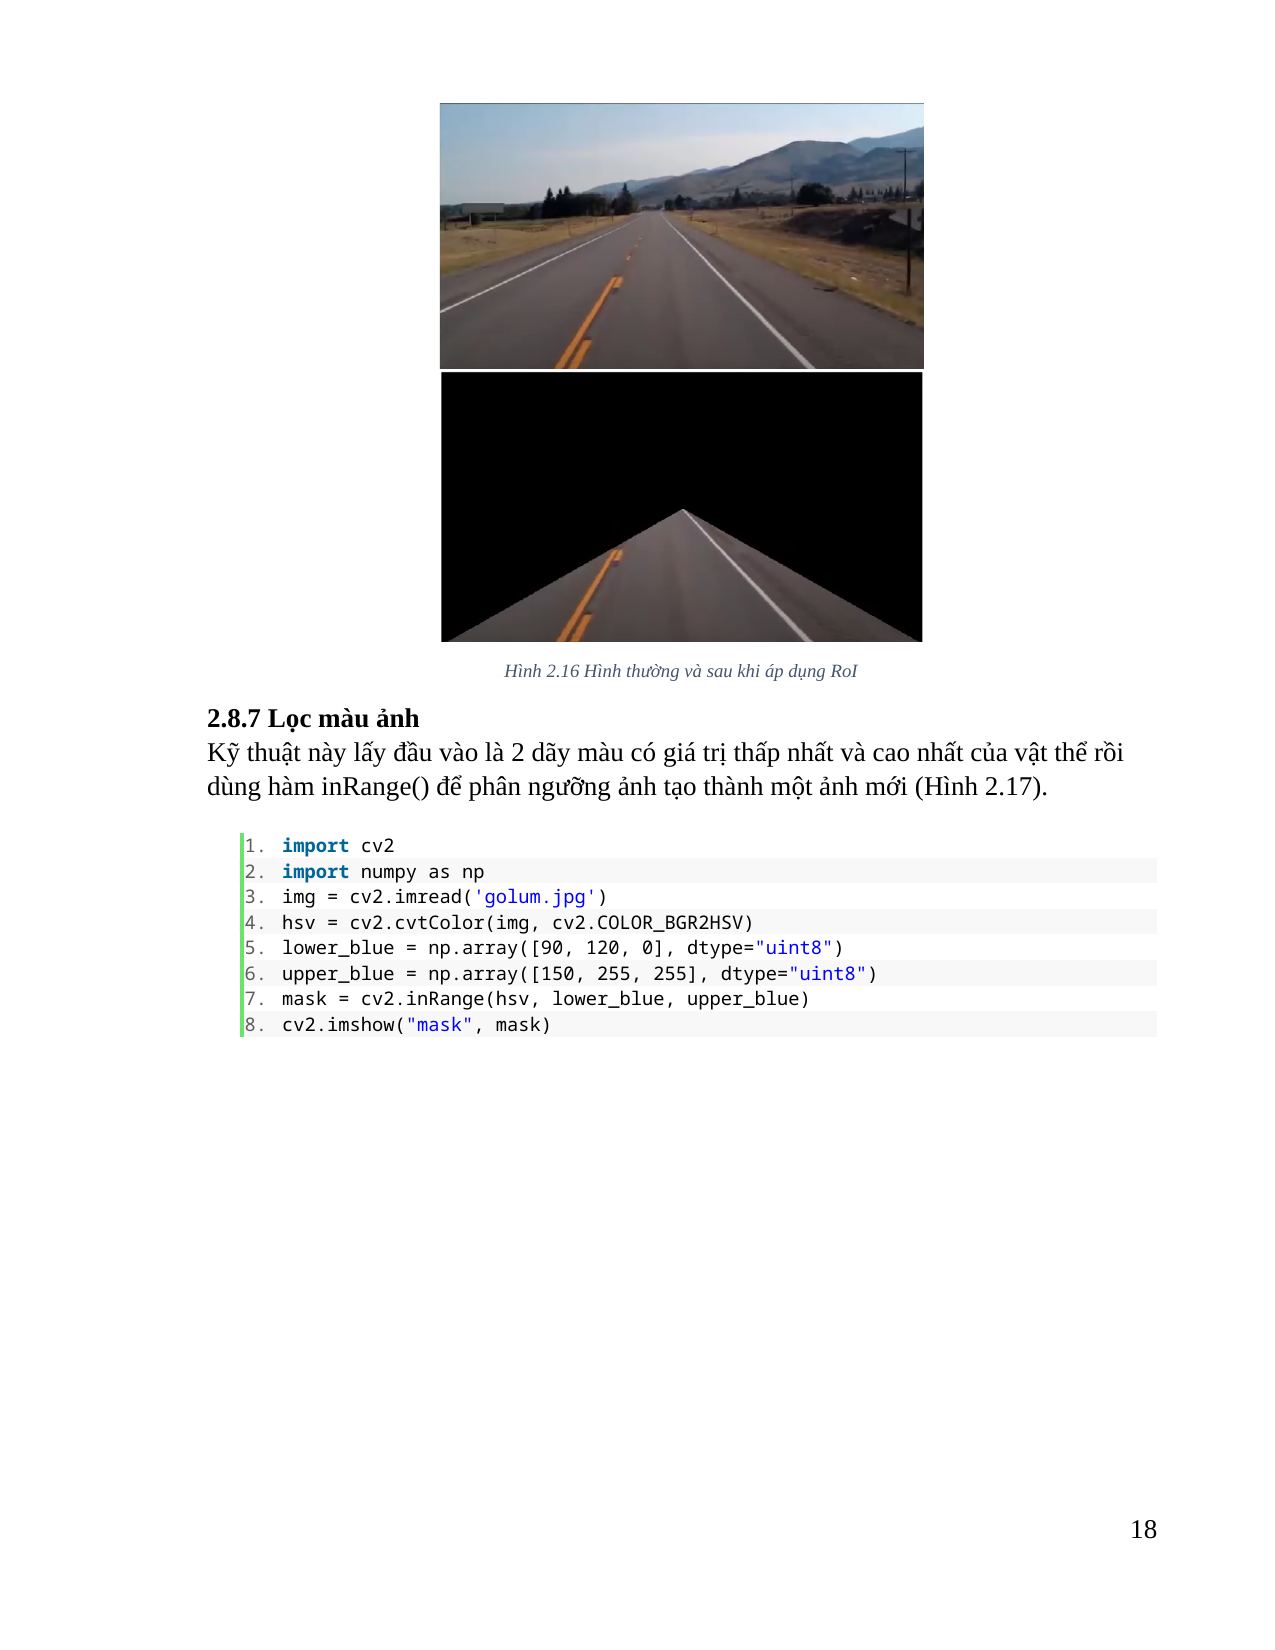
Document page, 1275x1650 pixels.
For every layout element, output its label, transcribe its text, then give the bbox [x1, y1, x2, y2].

text Hình 2.16 Hình thường và sau khi áp dụng RoI [207, 660, 1157, 682]
list cv2.imshow("mask", mask) [244, 1011, 1157, 1037]
list lower_blue = np.array([90, 120, 0], dtype="uint8") [244, 934, 1157, 960]
list upper_blue = np.array([150, 255, 255], dtype="uint8") [244, 960, 1157, 986]
list import cv2 [239, 832, 1157, 858]
picture [441, 371, 923, 642]
picture [439, 103, 924, 369]
text Kỹ thuật này lấy đầu vào là 2 dãy màu có giá trị thấp nhất và cao nhất của vật thể rồi dùng hàm inRange() để phân ngưỡng ảnh tạo thành một ảnh mới (Hình 2.17). [207, 736, 1157, 801]
list hsv = cv2.cvtColor(img, cv2.COLOR_BGR2HSV) [244, 909, 1157, 934]
subtitle 2.8.7 Lọc màu ảnh [207, 703, 1157, 734]
list img = cv2.imread('golum.jpg') [244, 883, 1157, 909]
list mask = cv2.inRange(hsv, lower_blue, upper_blue) [244, 986, 1157, 1011]
list import numpy as np [244, 858, 1157, 883]
